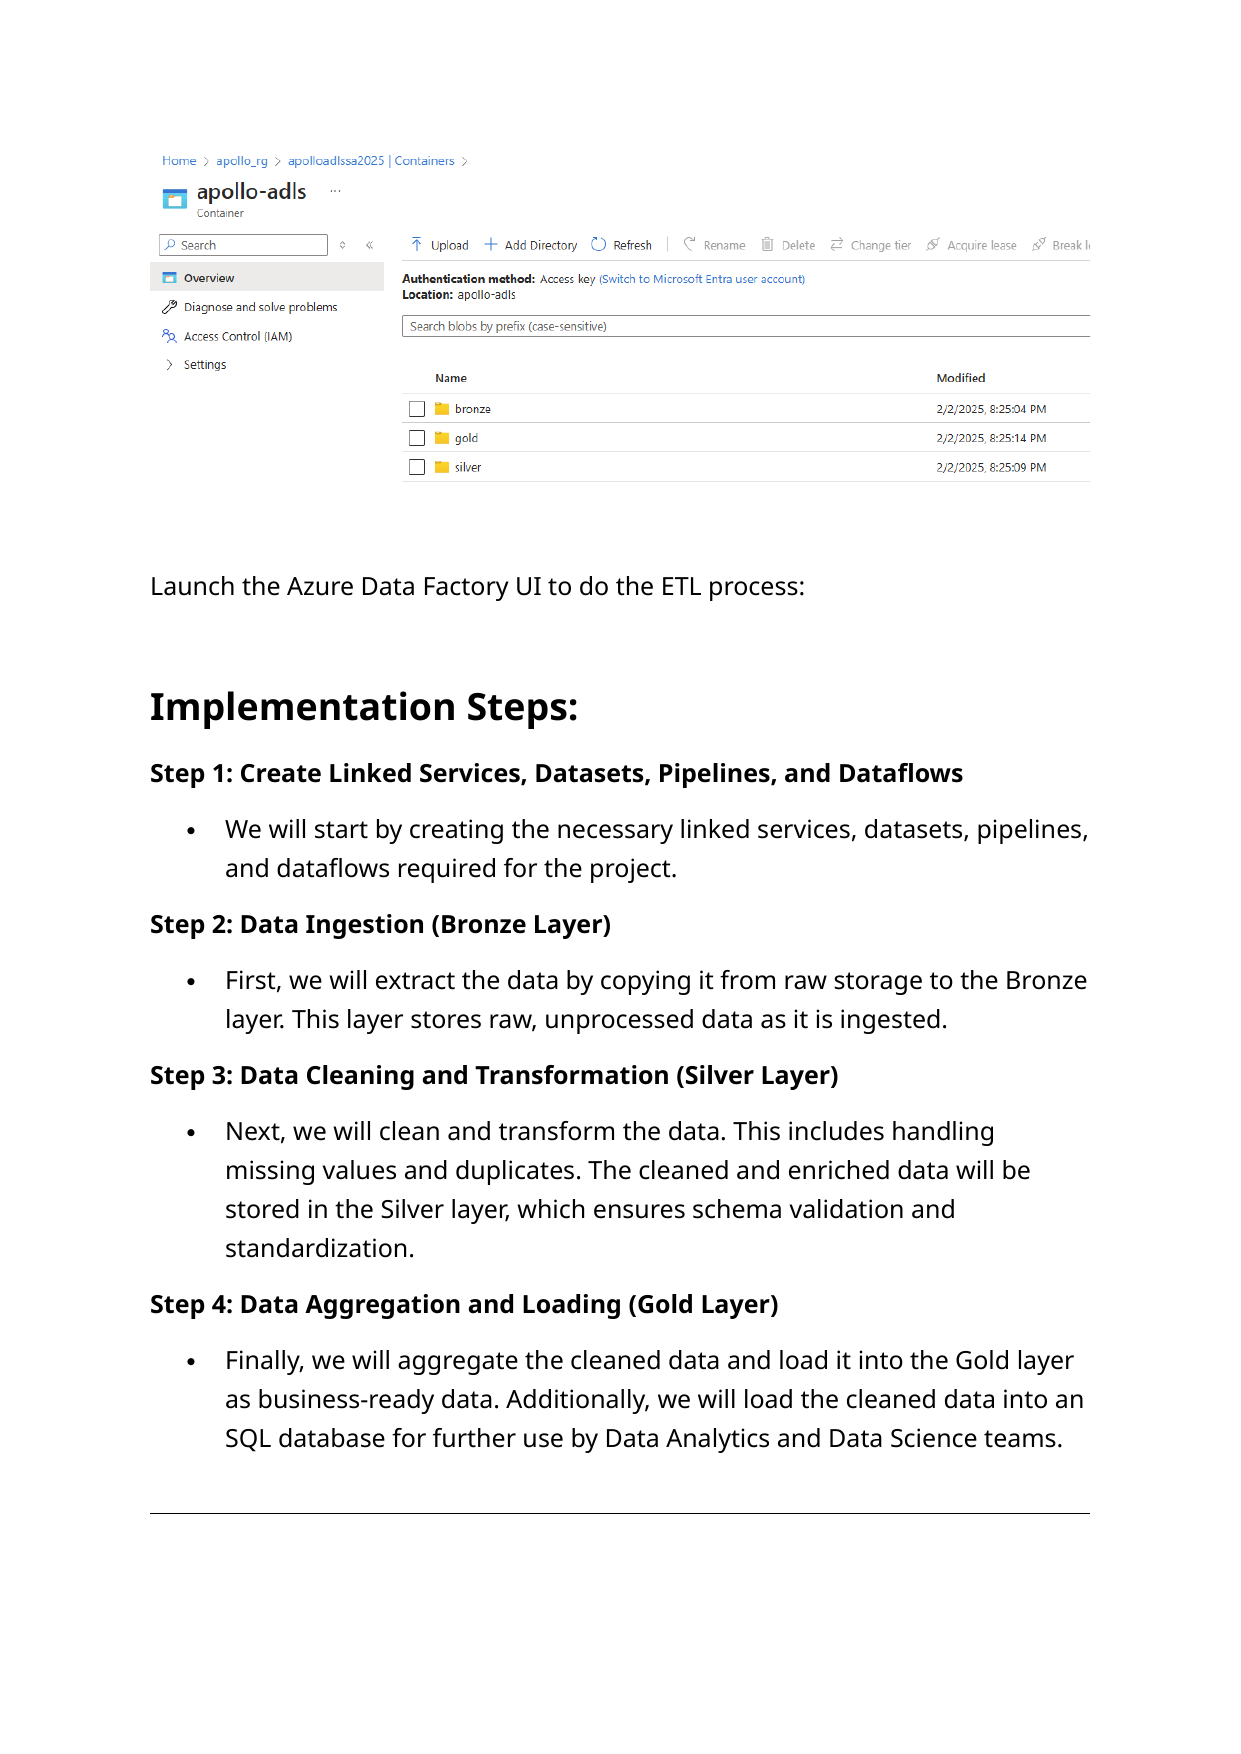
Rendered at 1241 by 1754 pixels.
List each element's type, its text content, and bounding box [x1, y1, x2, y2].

list First, we will extract the data by copying it from raw storage to the Bronze layer. This layer stores raw, unprocessed data as it is ingested. [187, 962, 1090, 1036]
list Finally, we will aggregate the cleaned data and load it into the Gold layer as business-ready data. Additionally, we will load the cleaned data into an SQL database for further use by Data Analytics and Data Science teams. [187, 1342, 1090, 1455]
text Launch the Azure Data Factory UI to do the ETL process: [150, 569, 1090, 603]
list We will start by creating the necessary linked services, datasets, pipelines, and dataflows required for the project. [187, 812, 1090, 885]
text Step 4: Data Aggregation and Loading (Gold Layer) [150, 1287, 1090, 1321]
text Step 1: Create Linked Services, Datasets, Pipelines, and Dataflows [150, 756, 1090, 790]
picture [150, 150, 1091, 492]
text Step 3: Data Cleaning and Transformation (Silver Layer) [150, 1057, 1090, 1091]
list Next, we will clean and transform the data. This includes handling missing values and duplicates. The cleaned and enriched data will be stored in the Silver layer, which ensures schema validation and standardization. [187, 1113, 1090, 1265]
text Step 2: Data Ingestion (Bronze Layer) [150, 907, 1090, 941]
text Implementation Steps: [150, 680, 1090, 731]
